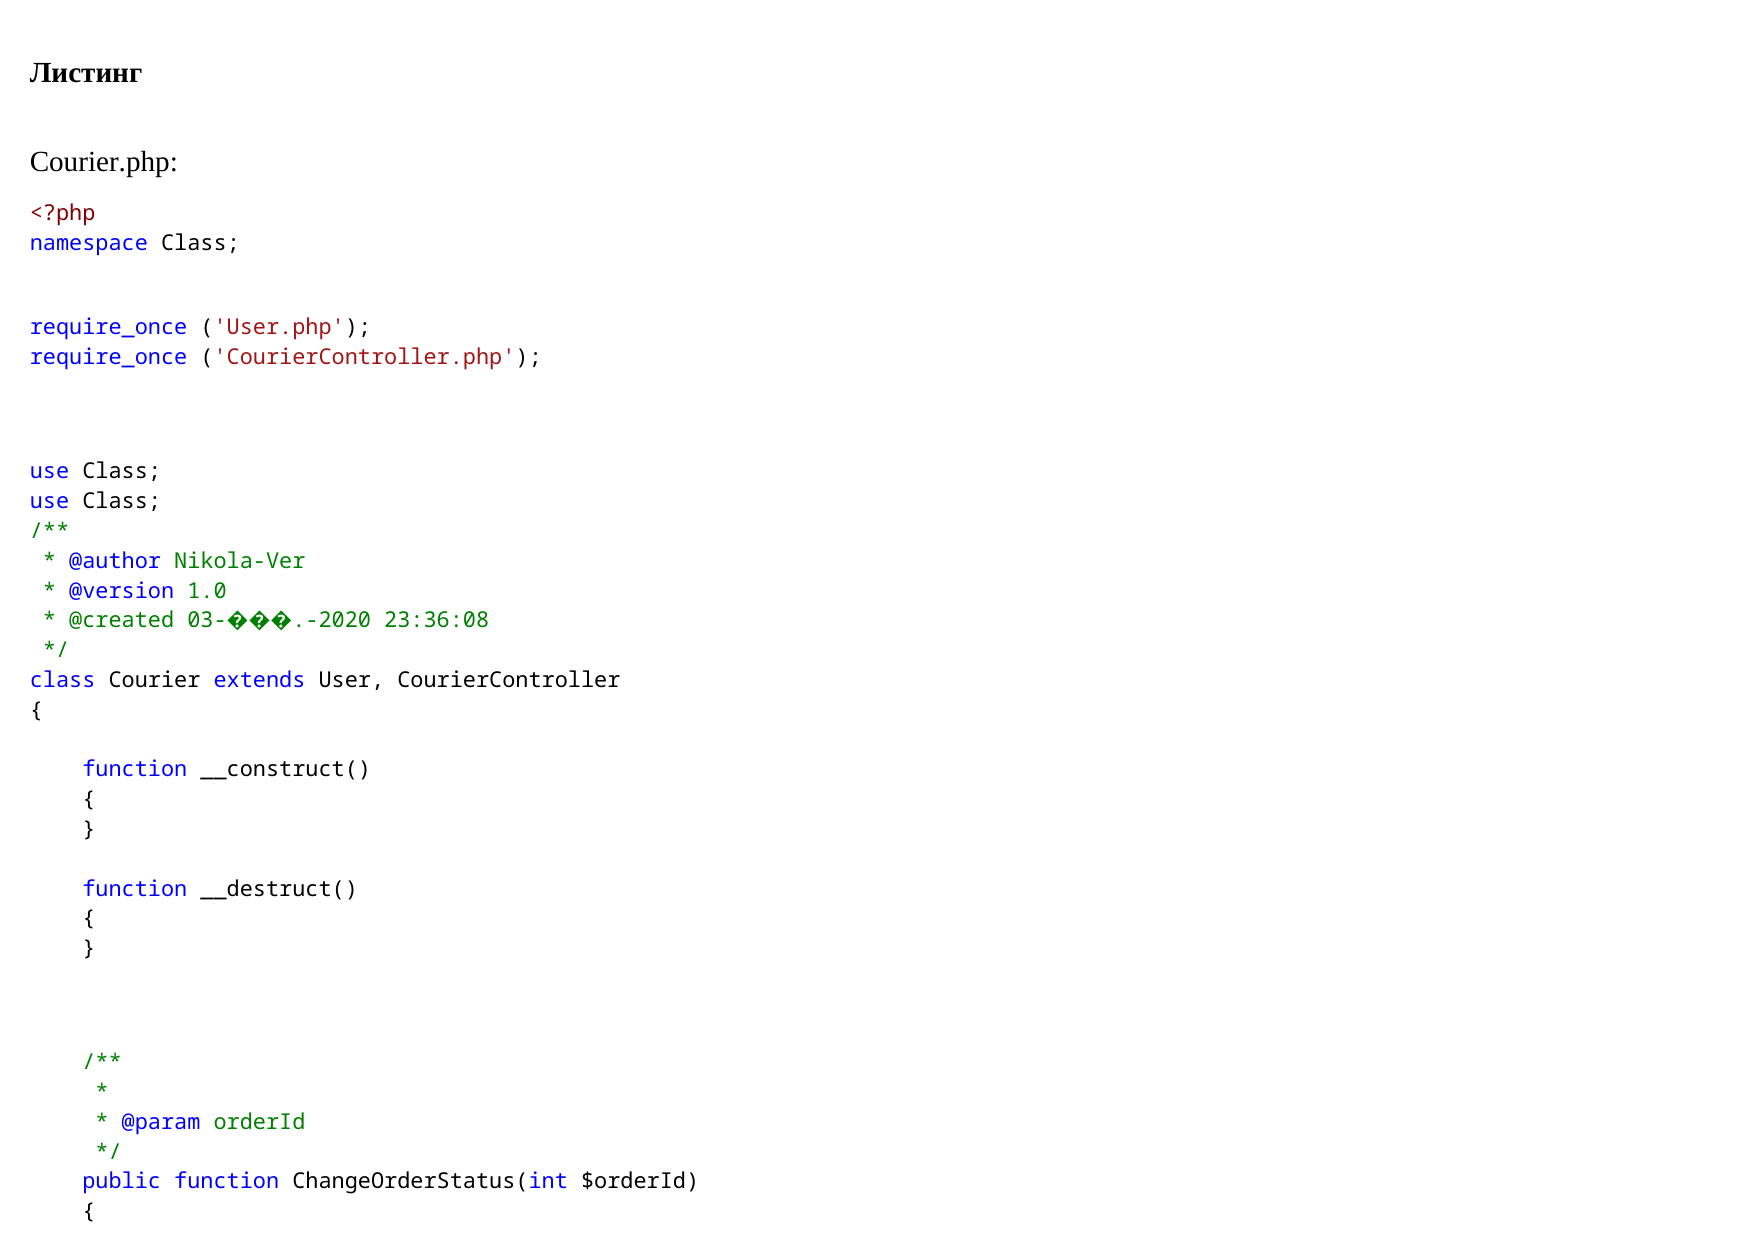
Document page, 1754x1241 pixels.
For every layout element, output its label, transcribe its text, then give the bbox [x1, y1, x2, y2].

text use Class; [29, 455, 1724, 485]
text namespace Class; [29, 227, 1724, 257]
text { [29, 1195, 1724, 1225]
text Courier.php: [29, 144, 1724, 178]
text /** [29, 515, 1724, 545]
text require_once ('CourierController.php'); [29, 341, 1724, 371]
text public function ChangeOrderStatus(int $orderId) [29, 1166, 1724, 1195]
text use Class; [29, 485, 1724, 515]
text } [29, 932, 1724, 962]
text */ [29, 634, 1724, 664]
text { [29, 902, 1724, 932]
text function __construct() [29, 753, 1724, 783]
text { [29, 783, 1724, 813]
text * @author Nikola-Ver [29, 545, 1724, 574]
text } [29, 813, 1724, 843]
text * @param orderId [29, 1106, 1724, 1136]
text * @created 03-���.-2020 23:36:08 [29, 604, 1724, 634]
subtitle Листинг [29, 55, 1724, 89]
text * [29, 1076, 1724, 1106]
text { [29, 694, 1724, 723]
text function __destruct() [29, 872, 1724, 902]
text require_once ('User.php'); [29, 311, 1724, 341]
text class Courier extends User, CourierController [29, 664, 1724, 694]
text * @version 1.0 [29, 574, 1724, 604]
text /** [29, 1046, 1724, 1076]
text */ [29, 1136, 1724, 1166]
text <?php [29, 197, 1724, 227]
